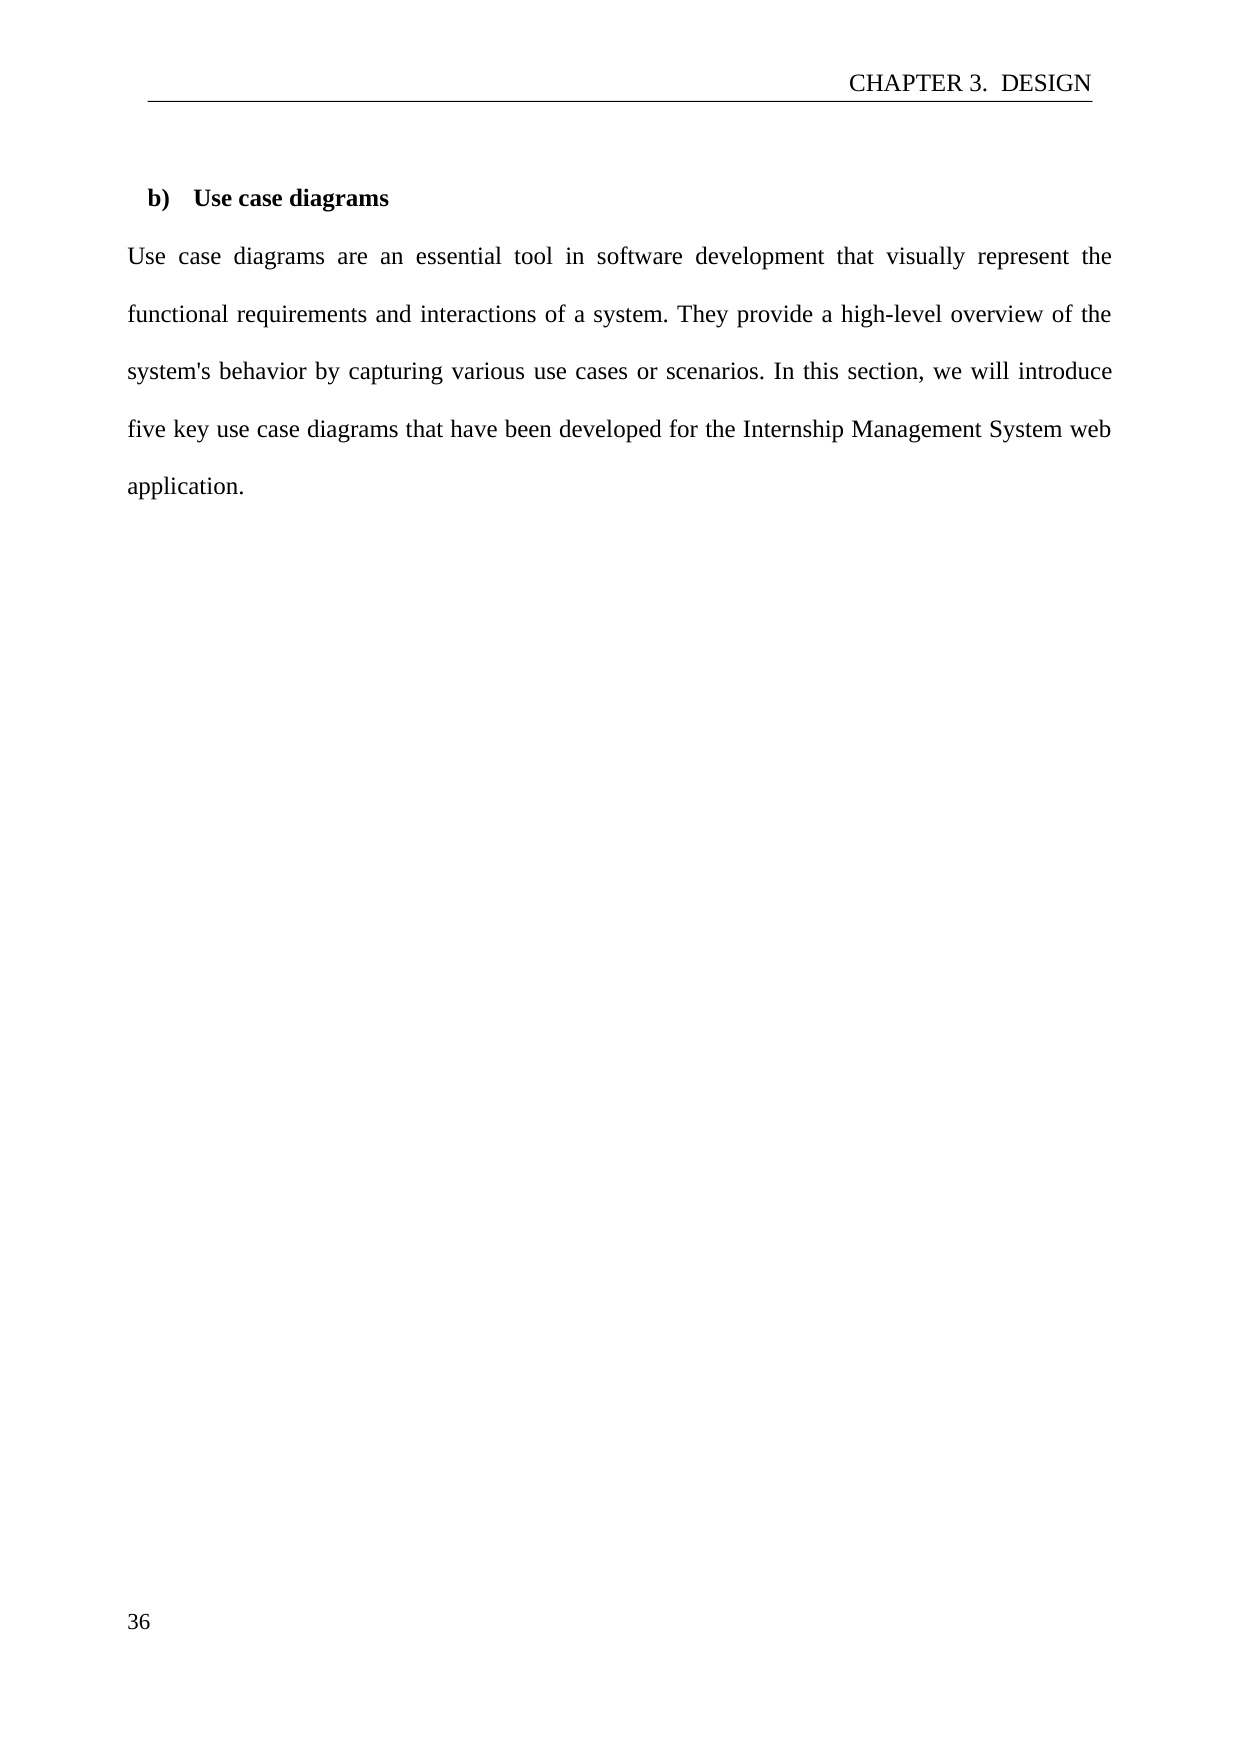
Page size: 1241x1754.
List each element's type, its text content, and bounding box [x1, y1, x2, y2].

subtitle Use case diagrams [147, 183, 1113, 212]
text Use case diagrams are an essential tool in software development that visually represent the functional requirements and interactions of a system. They provide a high-level overview of the system's behavior by capturing various use cases or scenarios. In this section, we will introduce five key use case diagrams that have been developed for the Internship Management System web application. [127, 241, 1113, 500]
